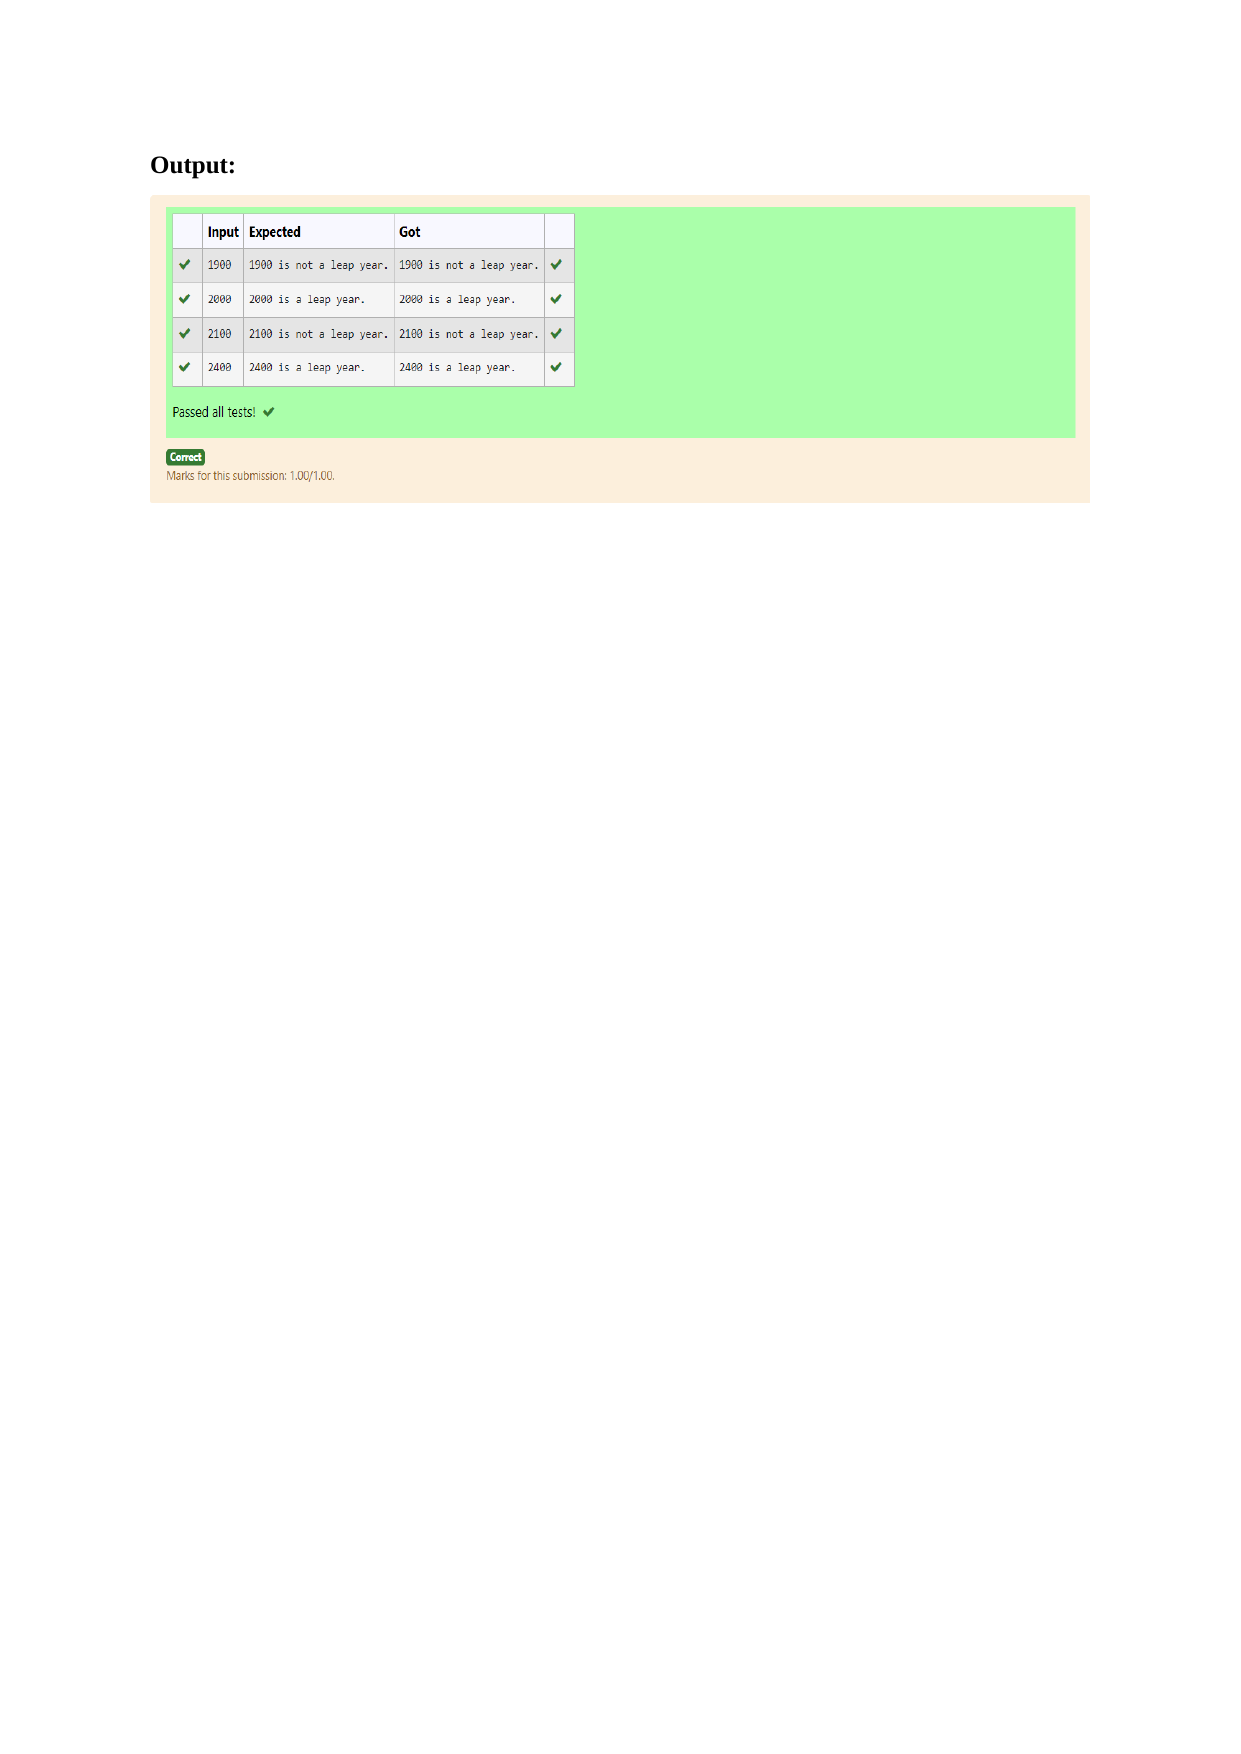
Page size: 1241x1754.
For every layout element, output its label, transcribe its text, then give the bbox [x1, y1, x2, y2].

text Output: [150, 150, 1090, 179]
picture [150, 195, 1090, 503]
